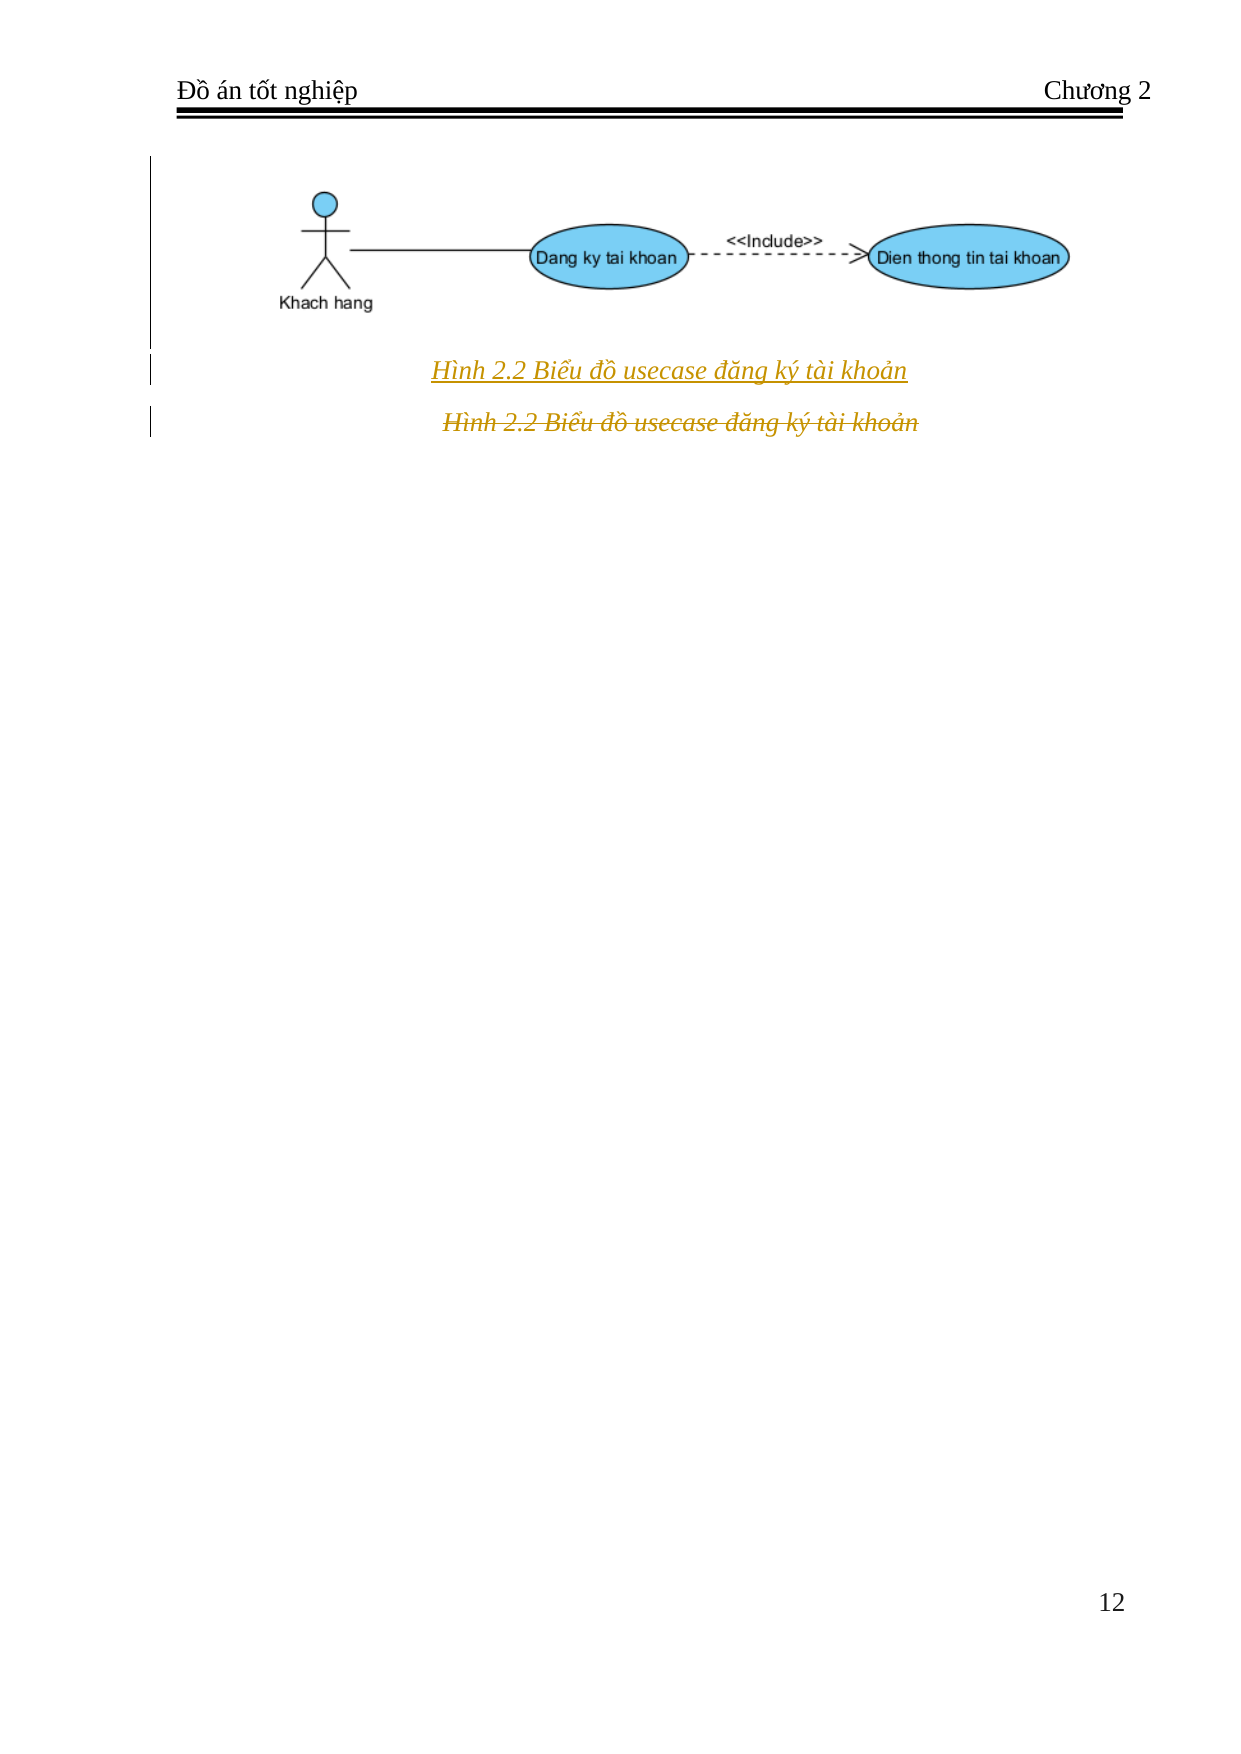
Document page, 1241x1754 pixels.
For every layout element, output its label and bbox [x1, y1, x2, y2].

picture [260, 156, 1089, 350]
